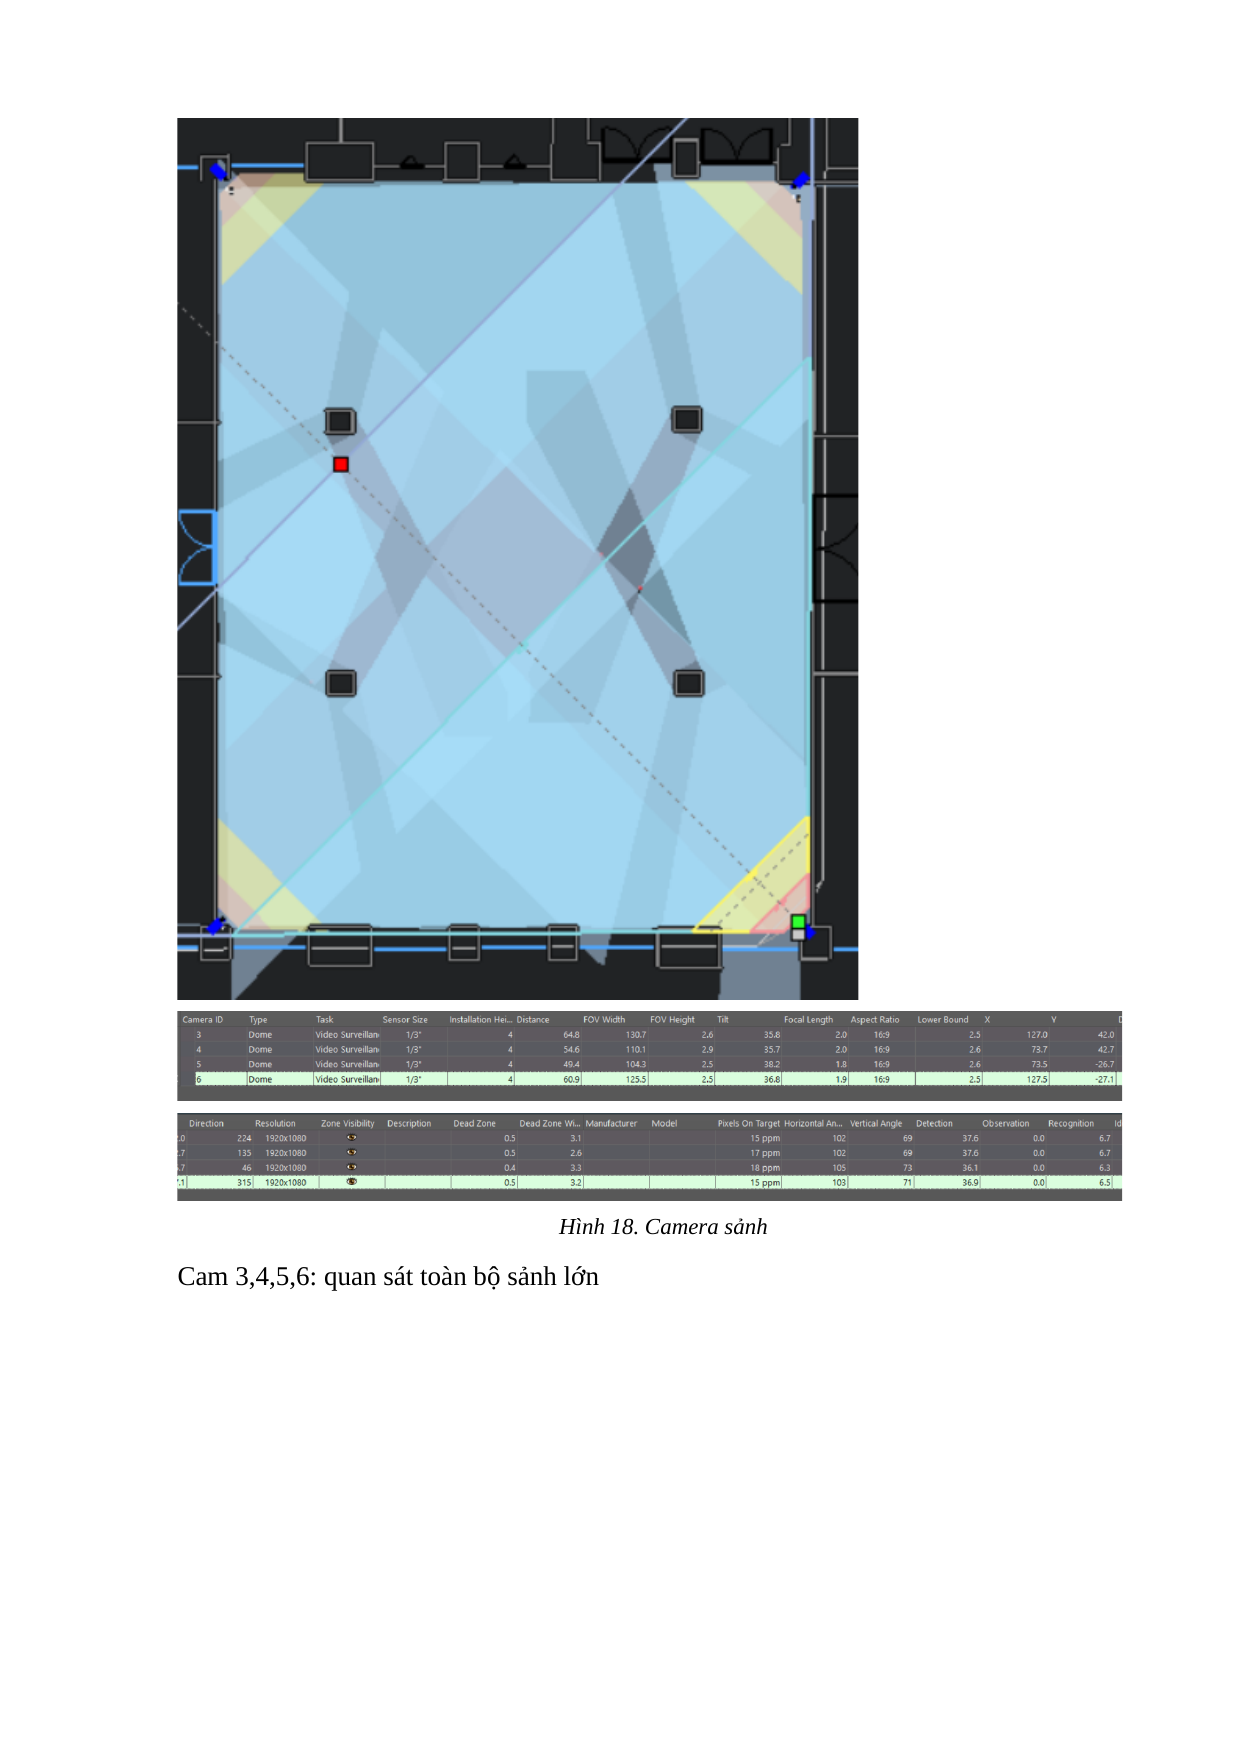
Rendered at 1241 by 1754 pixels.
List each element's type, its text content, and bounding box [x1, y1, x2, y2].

text Hình 18. Camera sảnh [177, 1213, 1152, 1239]
picture [177, 1113, 1123, 1201]
text Cam 3,4,5,6: quan sát toàn bộ sảnh lớn [177, 1260, 1152, 1291]
picture [177, 118, 859, 1000]
picture [177, 1011, 1123, 1101]
